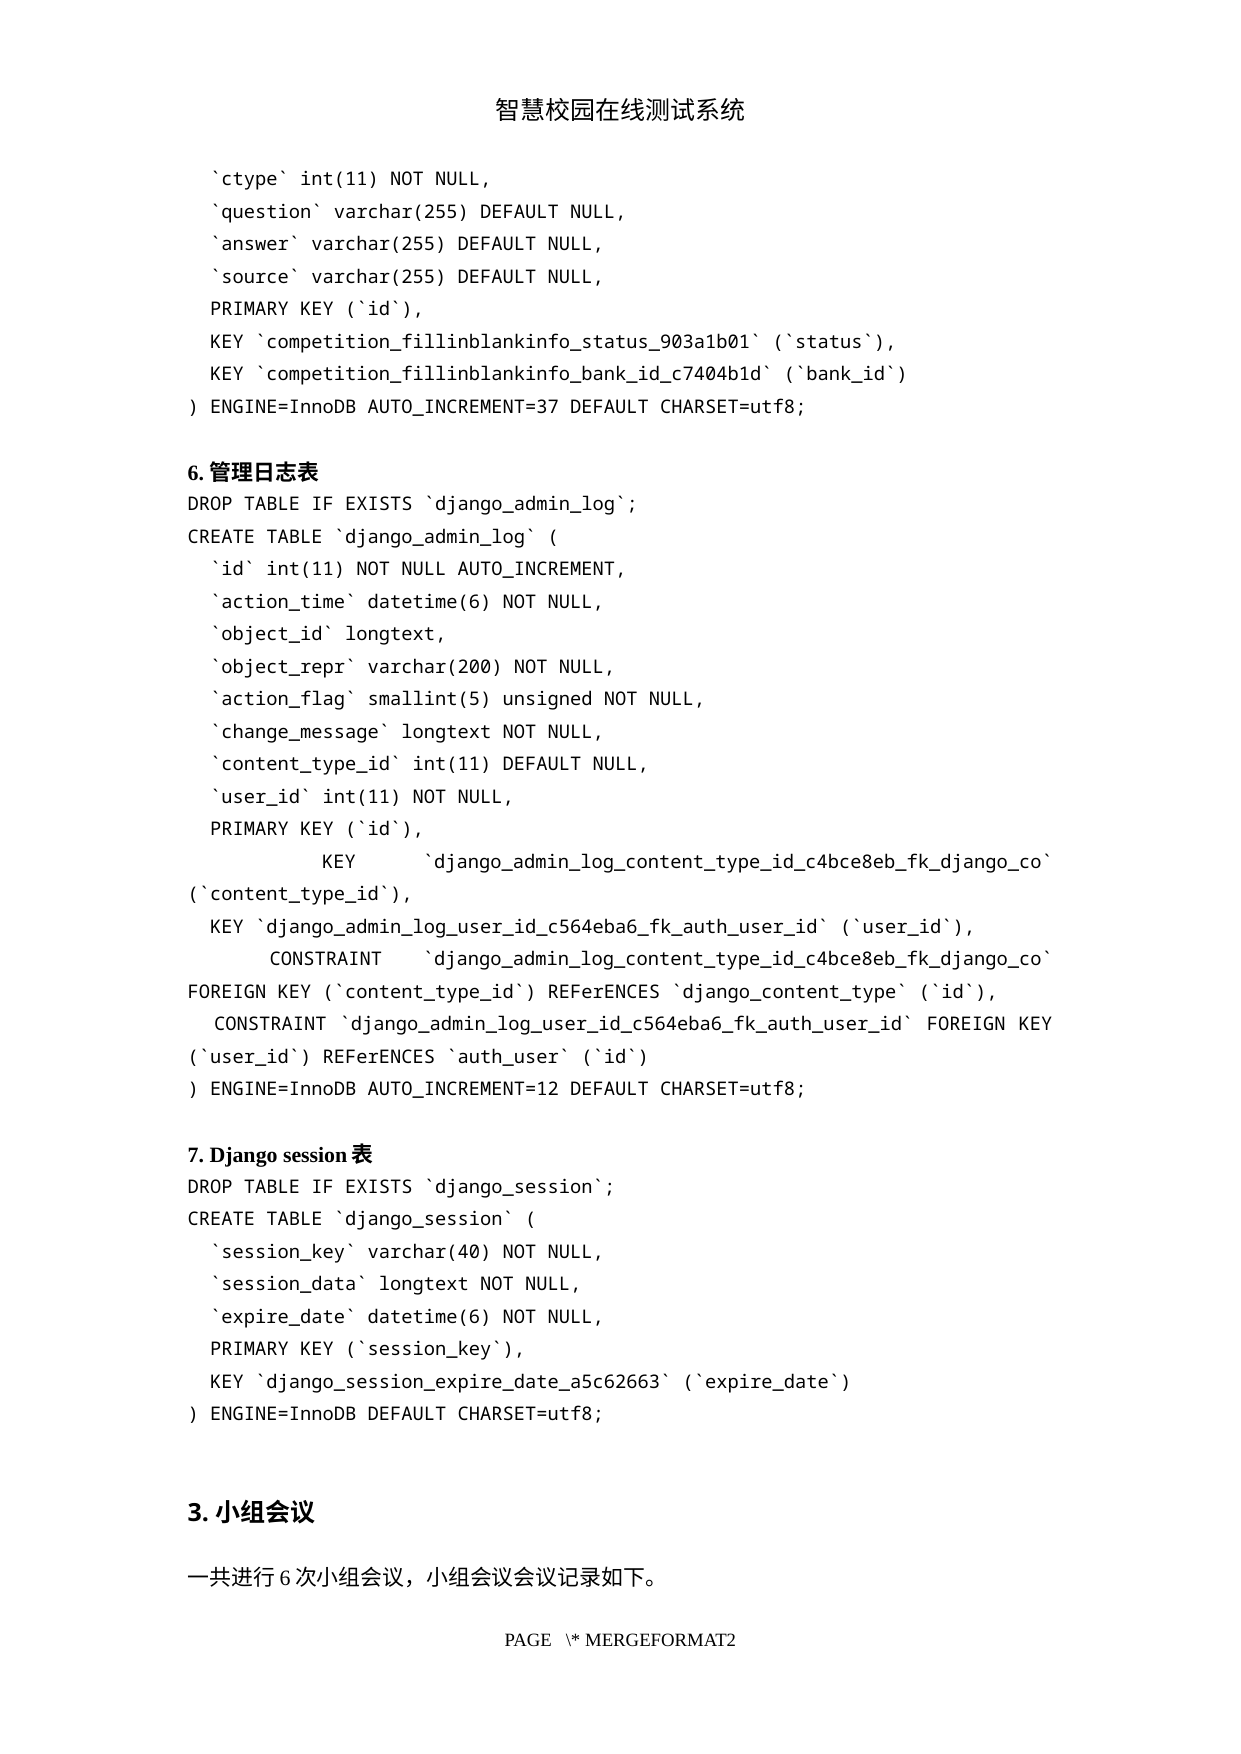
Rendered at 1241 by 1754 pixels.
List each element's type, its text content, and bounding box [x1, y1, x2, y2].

text CONSTRAINT `django_admin_log_user_id_c564eba6_fk_auth_user_id` FOREIGN KEY (`user_id`) REFerENCES `auth_user` (`id`) [187, 1007, 1053, 1072]
text 7. Django session表 [187, 1137, 1053, 1169]
text `object_id` longtext, [187, 617, 1053, 649]
text KEY `django_session_expire_date_a5c62663` (`expire_date`) [187, 1364, 1053, 1397]
text `question` varchar(255) DEFAULT NULL, [187, 194, 1053, 227]
text 6. 管理日志表 [187, 454, 1053, 487]
text `source` varchar(255) DEFAULT NULL, [187, 259, 1053, 292]
text ) ENGINE=InnoDB AUTO_INCREMENT=12 DEFAULT CHARSET=utf8; [187, 1072, 1053, 1104]
text CREATE TABLE `django_session` ( [187, 1202, 1053, 1234]
text CREATE TABLE `django_admin_log` ( [187, 519, 1053, 552]
text KEY `django_admin_log_user_id_c564eba6_fk_auth_user_id` (`user_id`), [187, 909, 1053, 942]
text `content_type_id` int(11) DEFAULT NULL, [187, 747, 1053, 779]
text KEY `competition_fillinblankinfo_bank_id_c7404b1d` (`bank_id`) [187, 357, 1053, 389]
subtitle 3. 小组会议 [187, 1478, 1053, 1543]
text `ctype` int(11) NOT NULL, [187, 162, 1053, 194]
text `object_repr` varchar(200) NOT NULL, [187, 649, 1053, 682]
text `expire_date` datetime(6) NOT NULL, [187, 1299, 1053, 1332]
text `user_id` int(11) NOT NULL, [187, 779, 1053, 812]
text `action_time` datetime(6) NOT NULL, [187, 584, 1053, 617]
text KEY `django_admin_log_content_type_id_c4bce8eb_fk_django_co` (`content_type_id`), [187, 844, 1053, 909]
text DROP TABLE IF EXISTS `django_session`; [187, 1169, 1053, 1202]
text DROP TABLE IF EXISTS `django_admin_log`; [187, 487, 1053, 519]
text KEY `competition_fillinblankinfo_status_903a1b01` (`status`), [187, 324, 1053, 357]
text PRIMARY KEY (`id`), [187, 292, 1053, 324]
text CONSTRAINT `django_admin_log_content_type_id_c4bce8eb_fk_django_co` FOREIGN KEY (`content_type_id`) REFerENCES `django_content_type` (`id`), [187, 942, 1053, 1007]
text ) ENGINE=InnoDB AUTO_INCREMENT=37 DEFAULT CHARSET=utf8; [187, 389, 1053, 422]
text `action_flag` smallint(5) unsigned NOT NULL, [187, 682, 1053, 714]
text 一共进行6次小组会议，小组会议会议记录如下。 [187, 1559, 1053, 1592]
text `answer` varchar(255) DEFAULT NULL, [187, 227, 1053, 259]
text ) ENGINE=InnoDB DEFAULT CHARSET=utf8; [187, 1397, 1053, 1429]
text PRIMARY KEY (`session_key`), [187, 1332, 1053, 1364]
text PRIMARY KEY (`id`), [187, 812, 1053, 844]
text `session_data` longtext NOT NULL, [187, 1267, 1053, 1299]
text `id` int(11) NOT NULL AUTO_INCREMENT, [187, 552, 1053, 584]
text `change_message` longtext NOT NULL, [187, 714, 1053, 747]
text `session_key` varchar(40) NOT NULL, [187, 1234, 1053, 1267]
